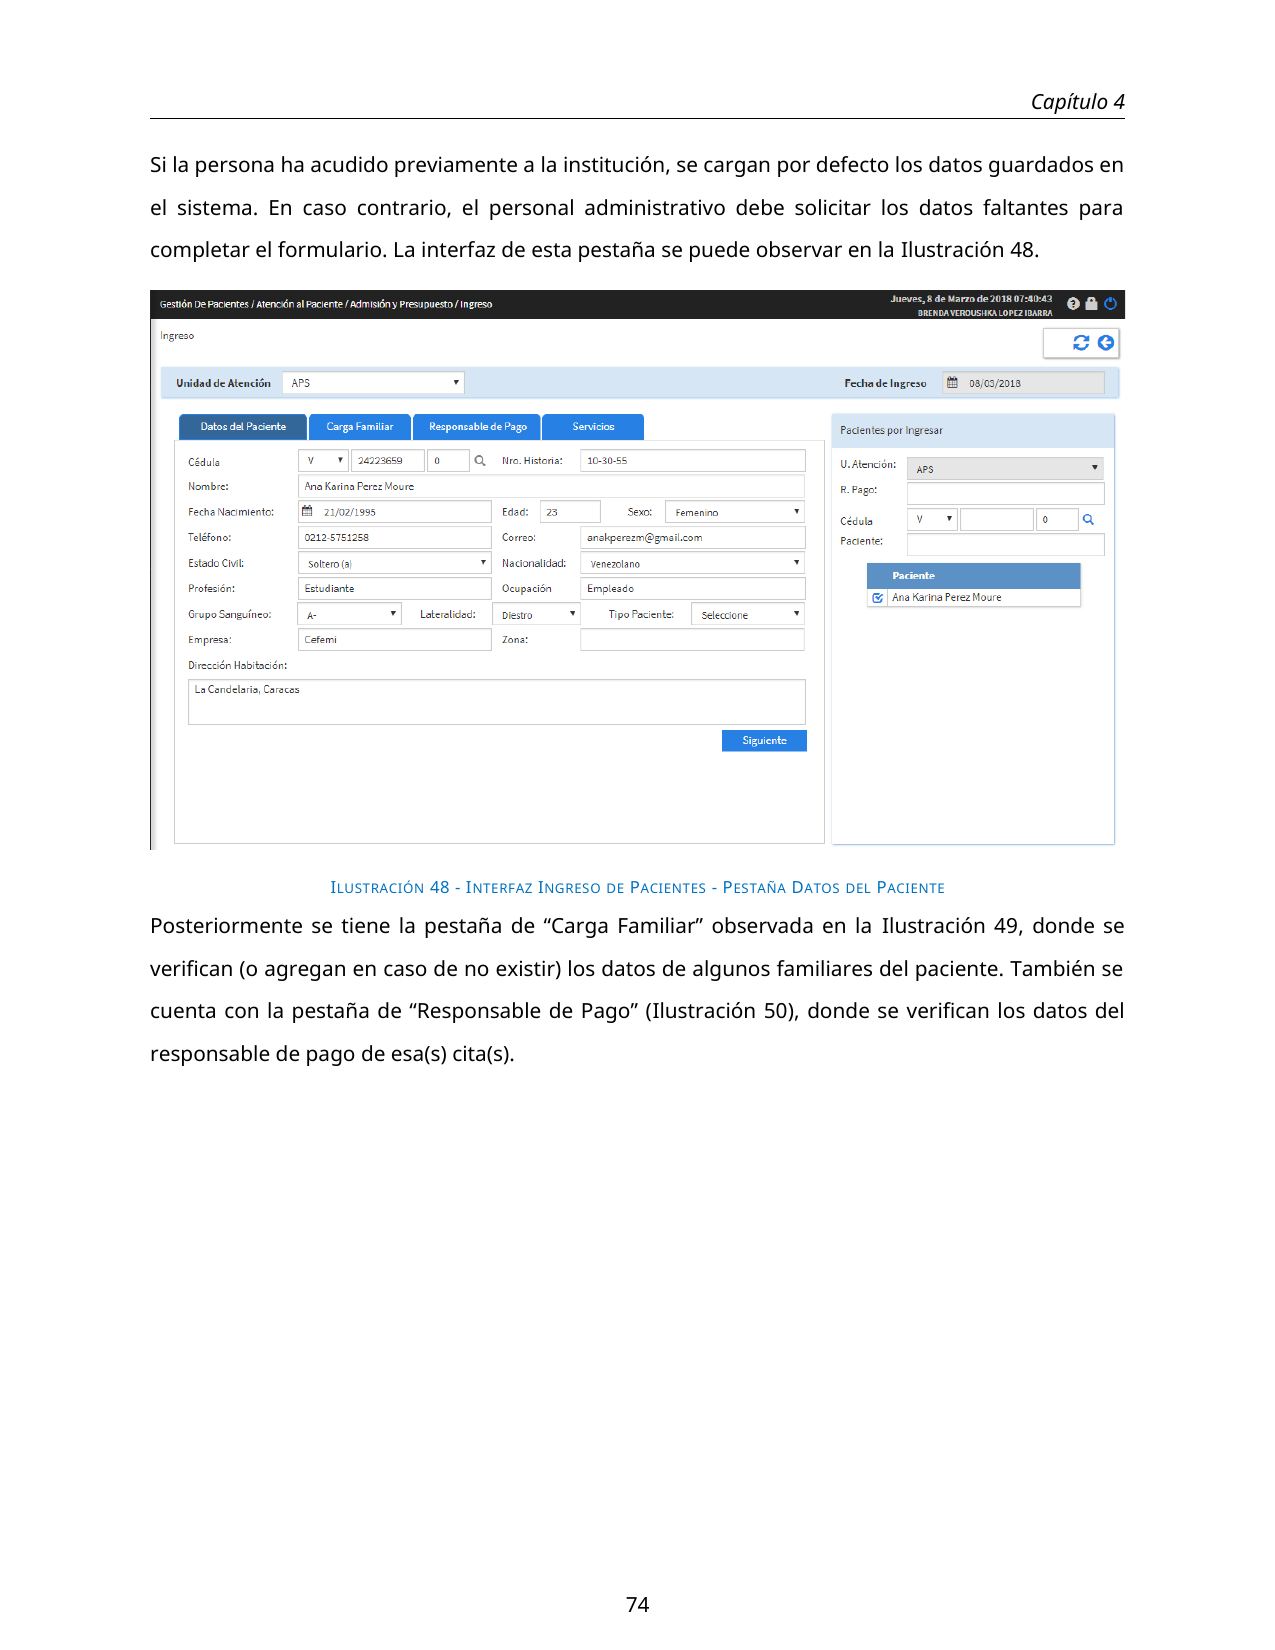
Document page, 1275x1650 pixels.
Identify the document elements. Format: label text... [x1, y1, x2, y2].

text Ilustración 48 - Interfaz Ingreso de Pacientes - Pestaña Datos del Paciente [150, 876, 1125, 899]
picture [150, 290, 1125, 850]
text Posteriormente se tiene la pestaña de “Carga Familiar” observada en la Ilustración 49, donde se verifican (o agregan en caso de no existir) los datos de algunos familiares del paciente. También se cuenta con la pestaña de “Responsable de Pago” (Ilustración 50), donde se verifican los datos del responsable de pago de esa(s) cita(s). [150, 911, 1125, 1067]
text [150, 150, 1125, 264]
